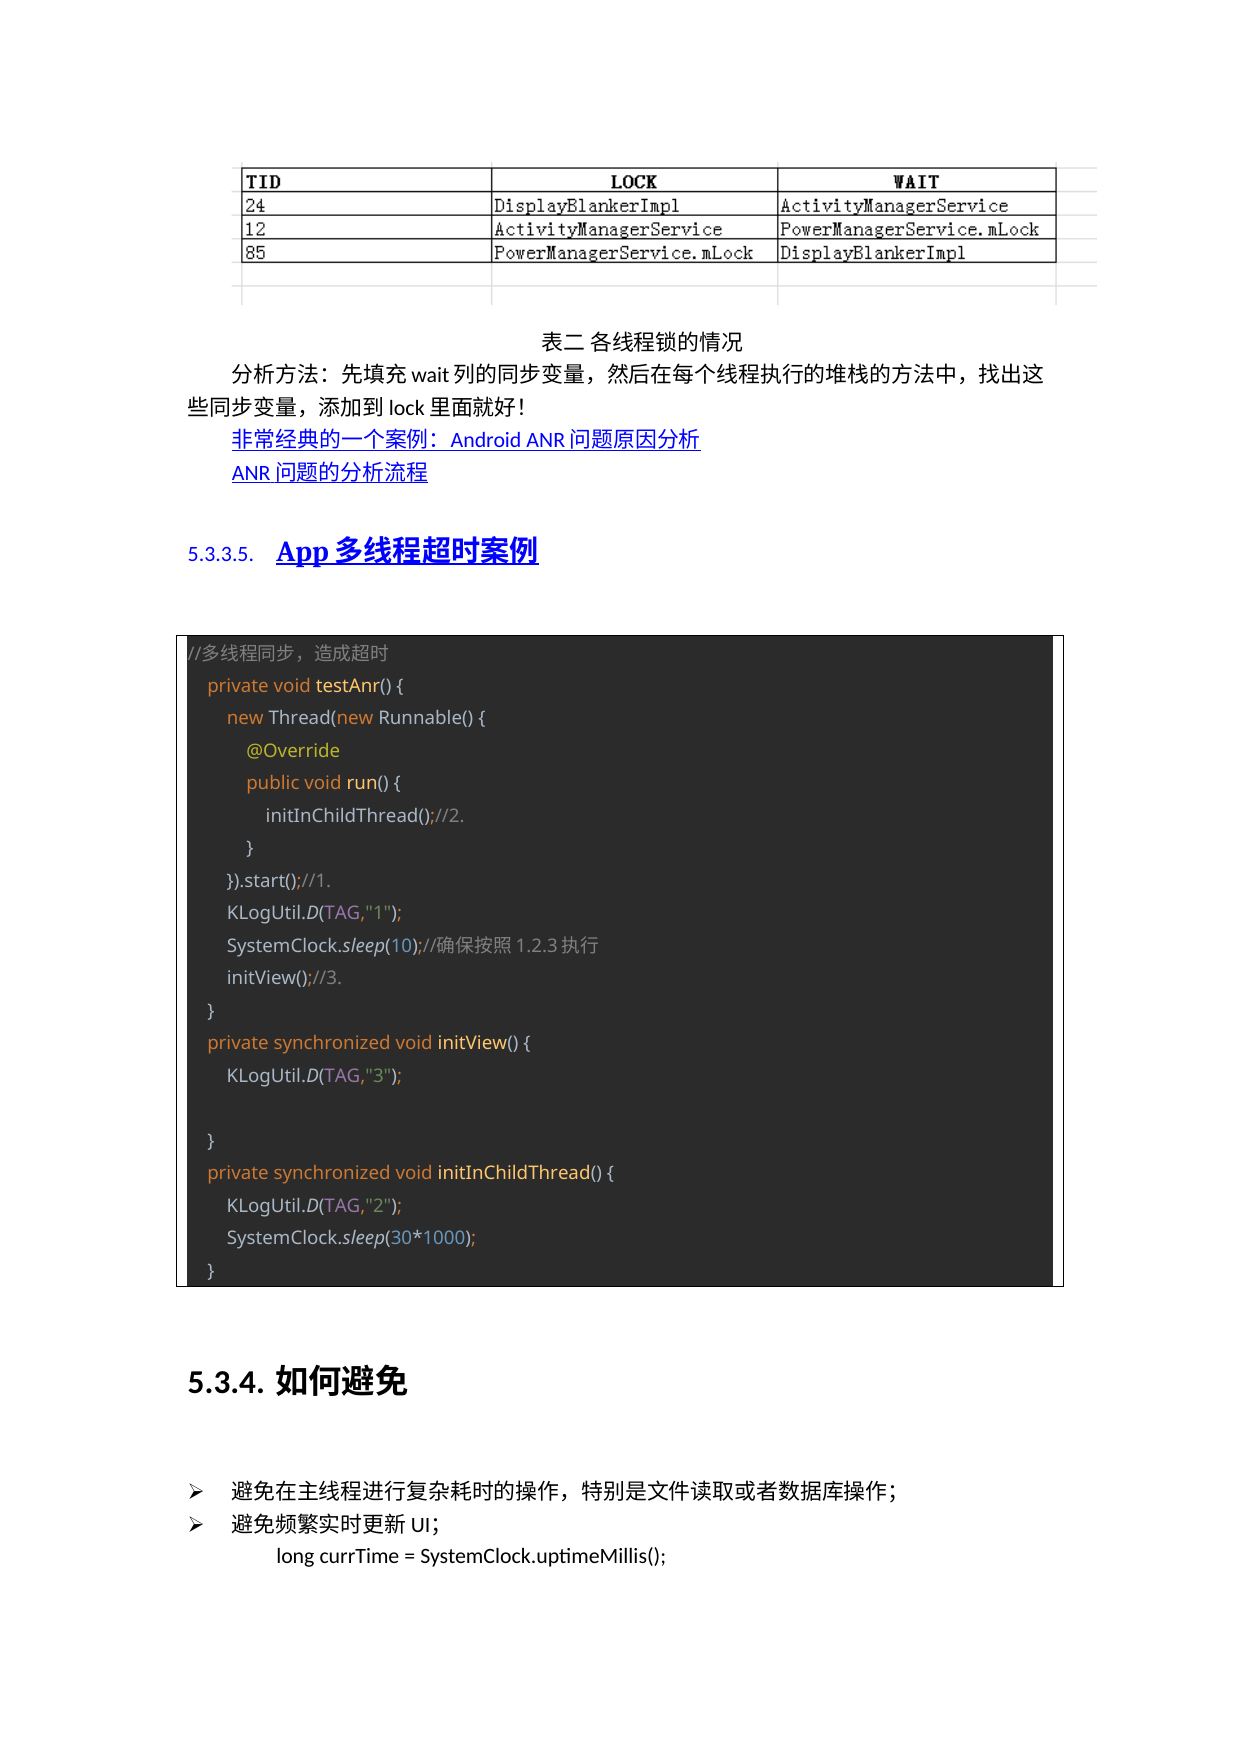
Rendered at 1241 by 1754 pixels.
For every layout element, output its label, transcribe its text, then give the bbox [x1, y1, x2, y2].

list 避免在主线程进行复杂耗时的操作，特别是文件读取或者数据库操作； [187, 1474, 1053, 1506]
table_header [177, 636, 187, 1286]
picture [231, 162, 1097, 305]
text 非常经典的一个案例：Android ANR问题原因分析 [187, 422, 1053, 454]
subtitle App多线程超时案例 [187, 516, 1053, 581]
text long currTime = SystemClock.uptimeMillis(); [276, 1539, 1053, 1571]
subtitle 如何避免 [187, 1347, 1053, 1412]
text 分析方法：先填充wait列的同步变量，然后在每个线程执行的堆栈的方法中，找出这些同步变量，添加到lock里面就好！ [187, 357, 1053, 422]
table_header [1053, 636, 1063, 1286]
list 避免频繁实时更新UI； [187, 1506, 1053, 1539]
text ANR问题的分析流程 [187, 454, 1053, 487]
text 表二 各线程锁的情况 [187, 324, 1053, 357]
